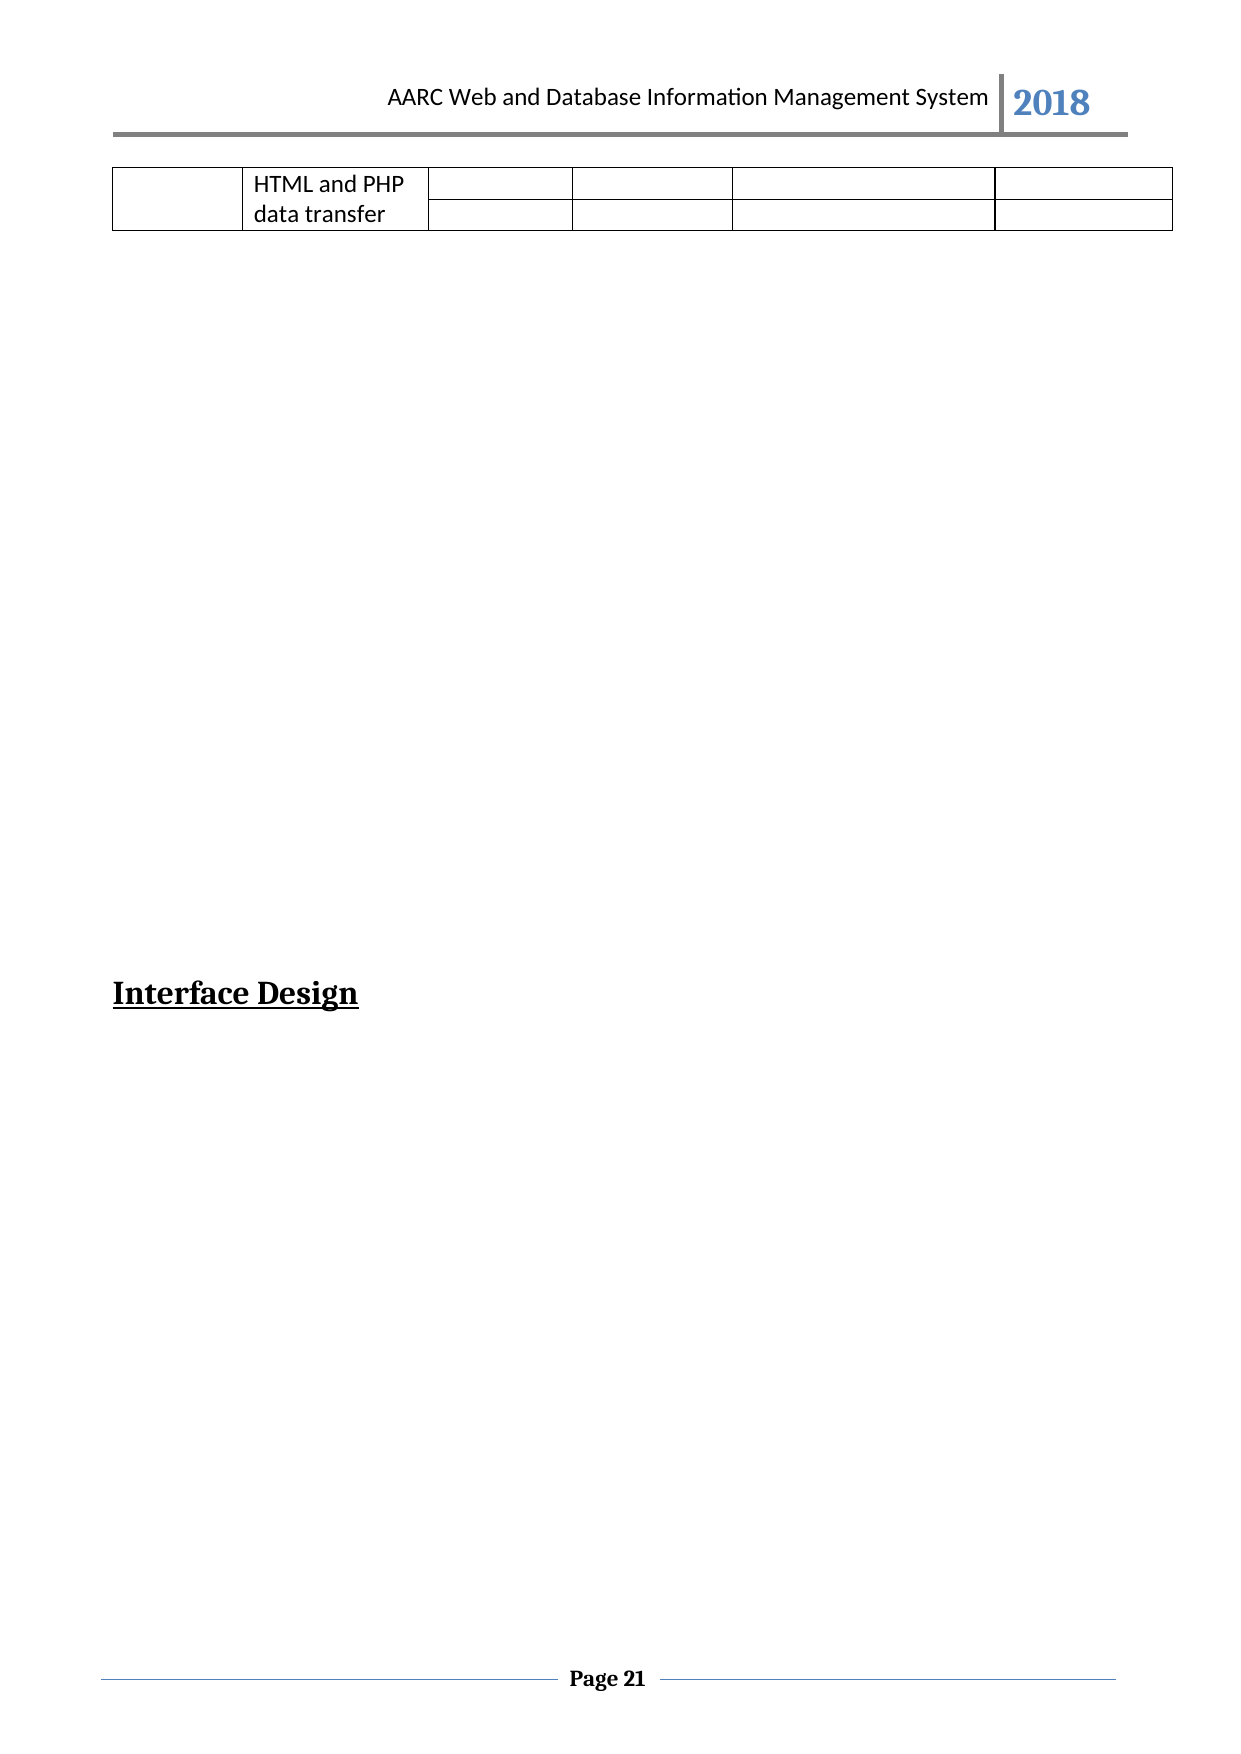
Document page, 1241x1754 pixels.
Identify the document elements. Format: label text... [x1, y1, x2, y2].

table_cell [996, 200, 1172, 230]
table_cell [996, 168, 1172, 199]
table_cell [573, 168, 732, 199]
table_cell [429, 200, 572, 230]
table_cell HTML and PHP data transfer [243, 168, 428, 230]
table_cell [733, 168, 994, 199]
subtitle Interface Design [112, 975, 1128, 1013]
table_cell [429, 168, 572, 199]
table_cell [573, 200, 732, 230]
table_cell [733, 200, 994, 230]
